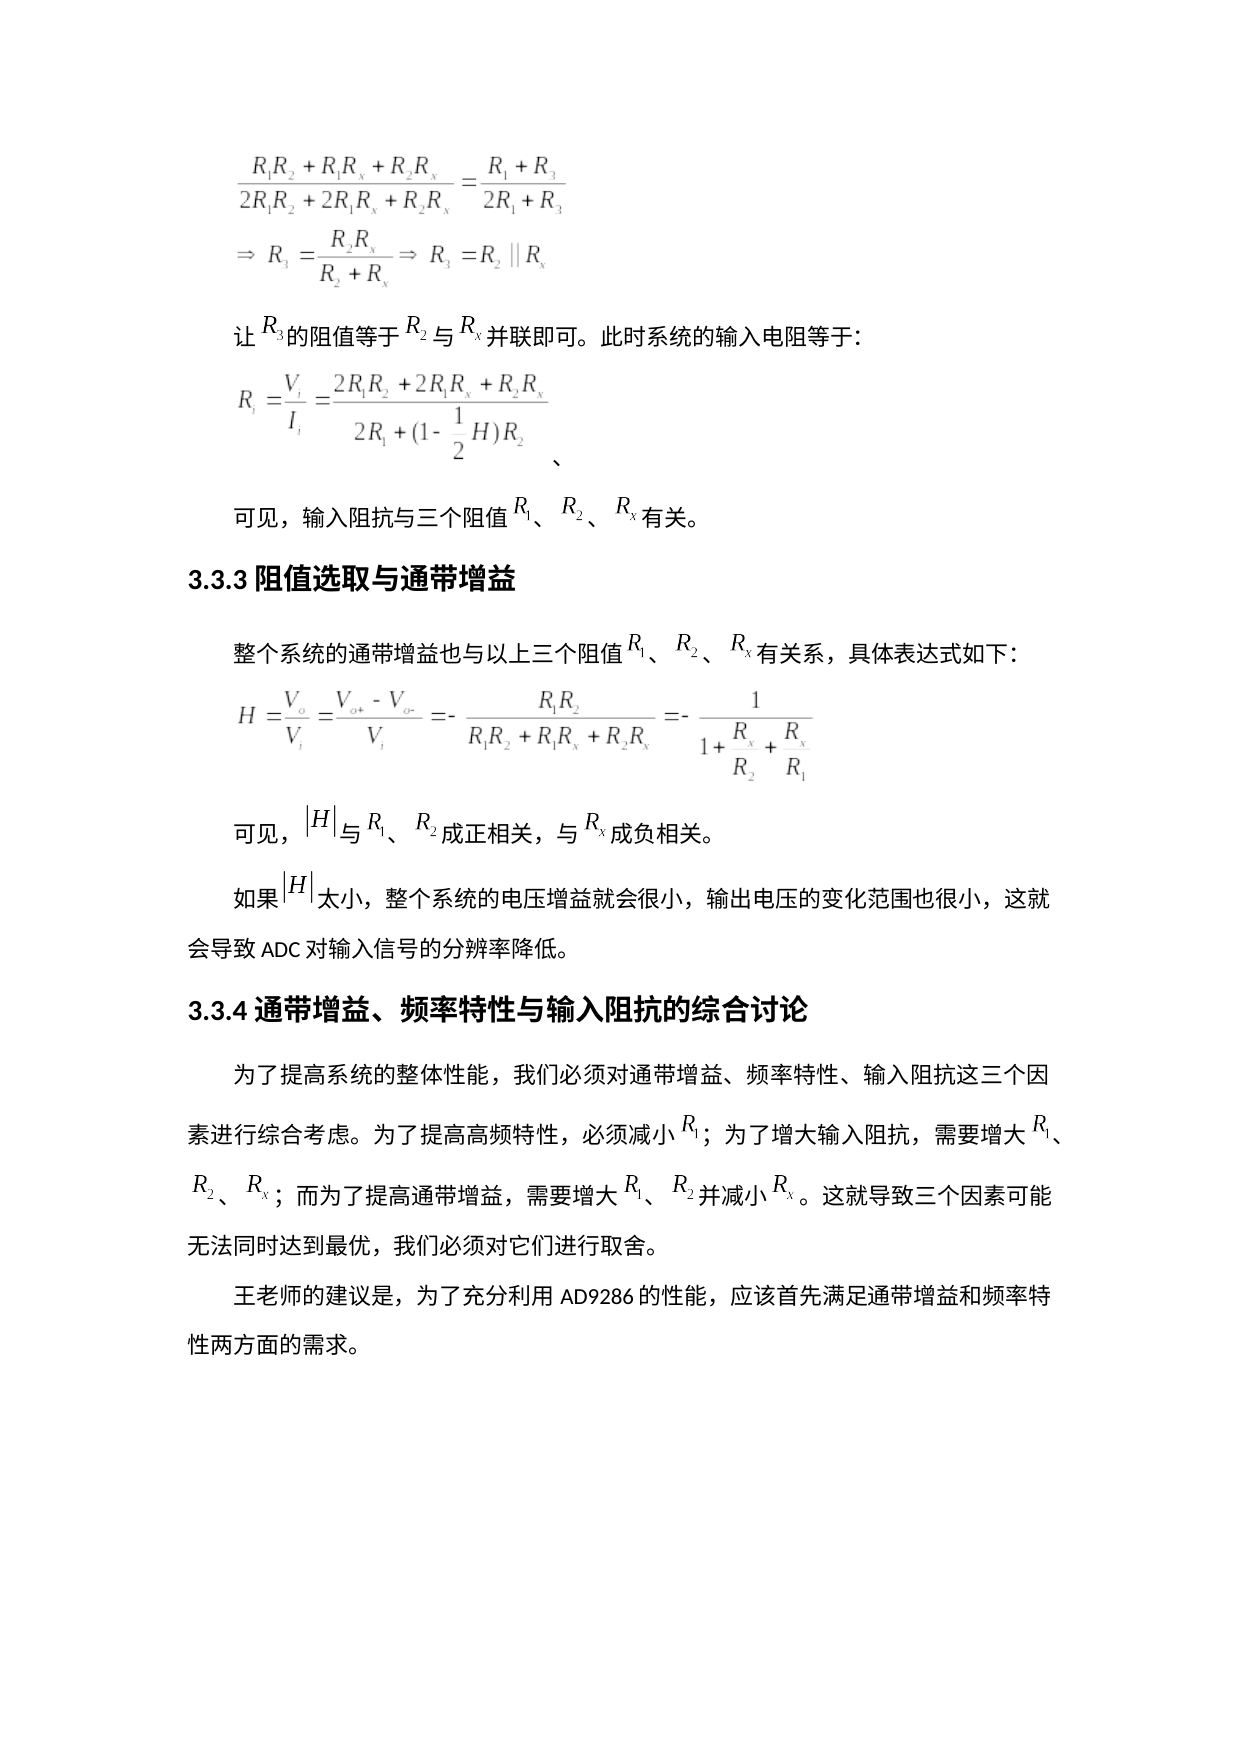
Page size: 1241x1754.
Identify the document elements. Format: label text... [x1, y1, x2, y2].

text 、 [187, 368, 1053, 472]
text 可见，输入阻抗与三个阻值、、有关。 [187, 488, 1053, 533]
text 为了提高系统的整体性能，我们必须对通带增益、频率特性、输入阻抗这三个因素进行综合考虑。为了提高高频特性，必须减小；为了增大输入阻抗，需要增大、、；而为了提高通带增益，需要增大、并减小。这就导致三个因素可能无法同时达到最优，我们必须对它们进行取舍。 [187, 1056, 1053, 1261]
subtitle 3.3.4 通带增益、频率特性与输入阻抗的综合讨论 [187, 987, 1053, 1029]
text 让的阻值等于与并联即可。此时系统的输入电阻等于： [187, 308, 1053, 352]
subtitle 3.3.3 阻值选取与通带增益 [187, 556, 1053, 598]
text 整个系统的通带增益也与以上三个阻值、、有关系，具体表达式如下： [187, 625, 1053, 669]
text 王老师的建议是，为了充分利用AD9286的性能，应该首先满足通带增益和频率特性两方面的需求。 [187, 1277, 1053, 1361]
text 可见，与、成正相关，与成负相关。 [187, 800, 1053, 849]
text 如果太小，整个系统的电压增益就会很小，输出电压的变化范围也很小，这就会导致ADC对输入信号的分辨率降低。 [187, 865, 1053, 964]
